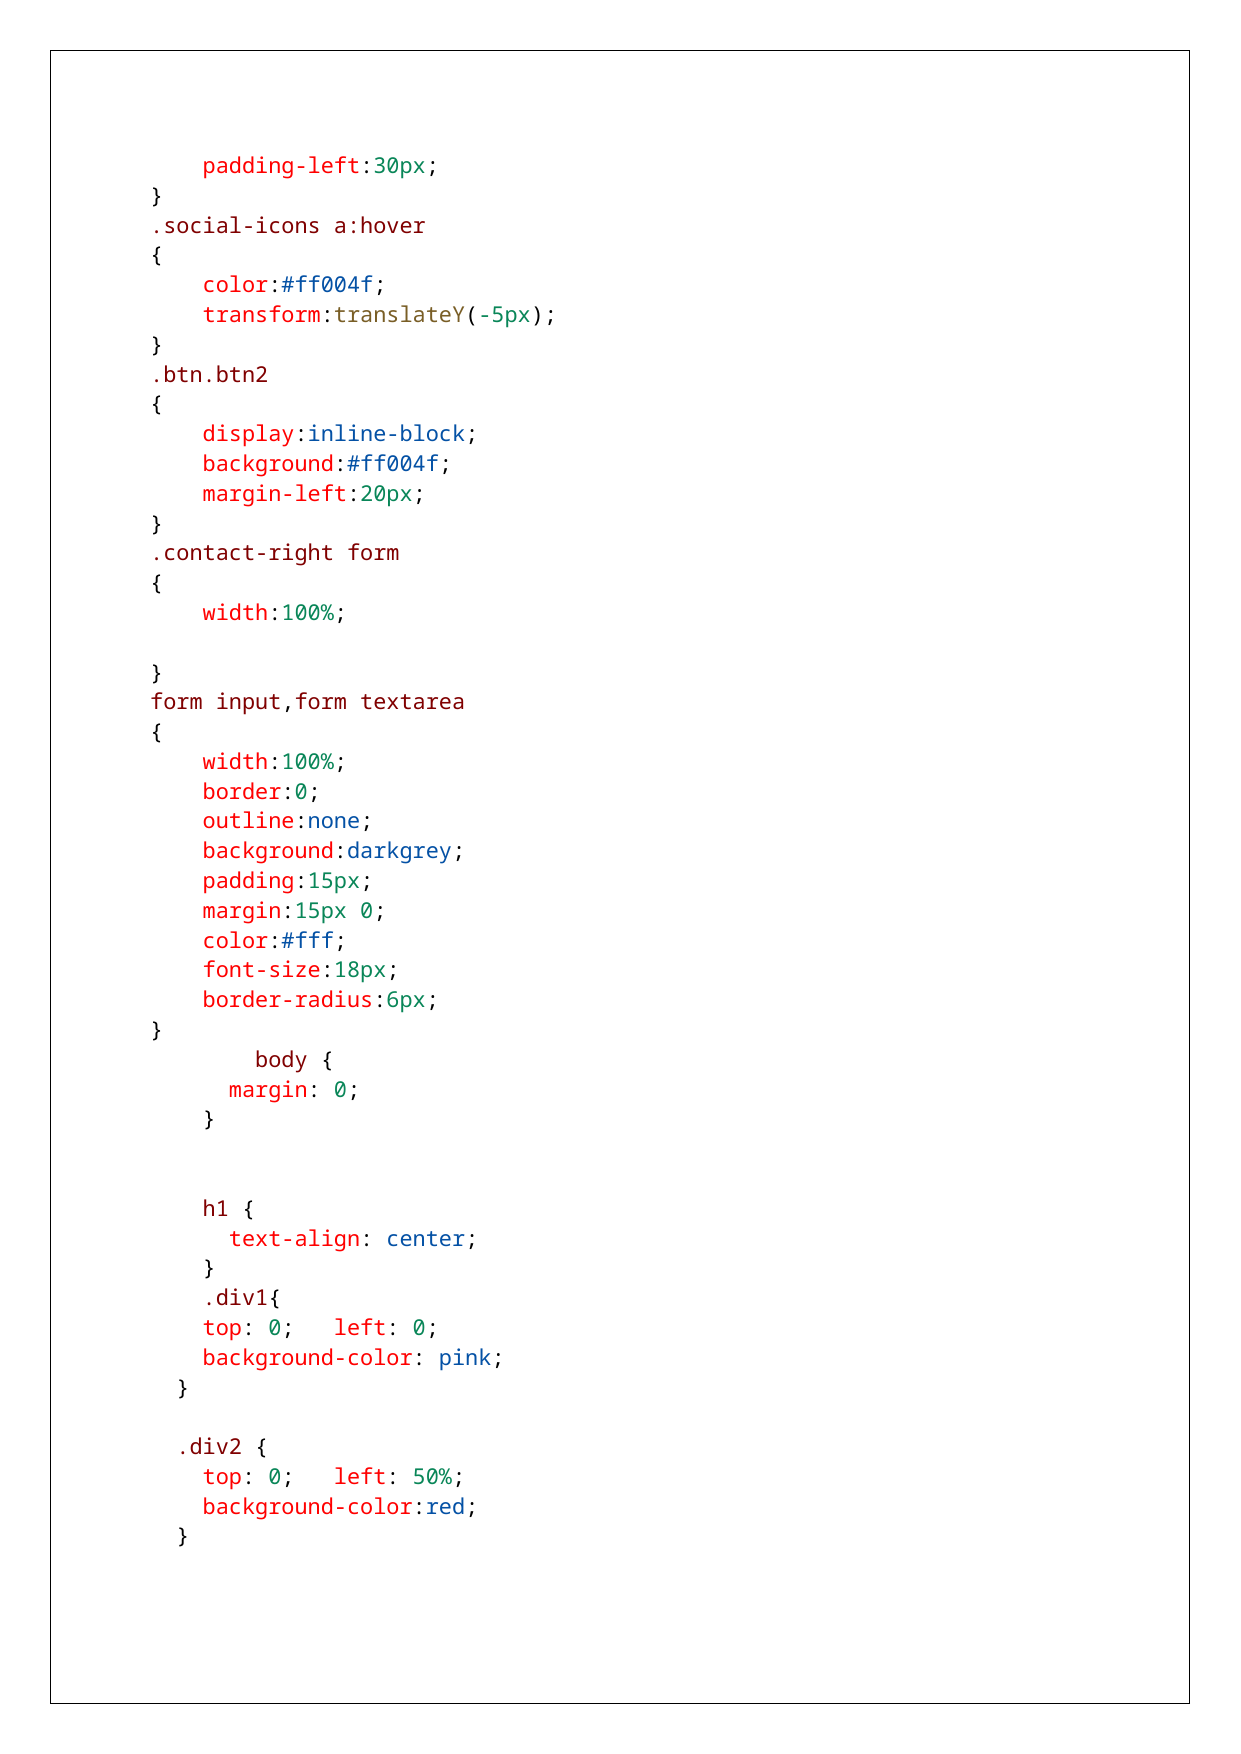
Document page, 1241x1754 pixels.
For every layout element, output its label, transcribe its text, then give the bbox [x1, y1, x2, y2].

text top: 0; left: 0; [150, 1312, 1090, 1342]
text transform:translateY(-5px); [150, 299, 1090, 329]
text } [150, 1103, 1090, 1133]
text color:#ff004f; [150, 269, 1090, 299]
text } [150, 1252, 1090, 1282]
text border:0; [150, 776, 1090, 805]
text .contact-right form [150, 537, 1090, 567]
text { [150, 716, 1090, 746]
text } [150, 507, 1090, 537]
text padding-left:30px; [150, 150, 1090, 180]
text background-color: pink; [150, 1342, 1090, 1371]
text width:100%; [150, 597, 1090, 627]
text font-size:18px; [150, 954, 1090, 984]
text form input,form textarea [150, 686, 1090, 716]
text } [150, 329, 1090, 358]
text } [150, 180, 1090, 209]
text .div2 { [150, 1431, 1090, 1461]
text margin-left:20px; [150, 478, 1090, 507]
text background-color:red; [150, 1491, 1090, 1520]
text } [150, 1371, 1090, 1401]
text border-radius:6px; [150, 984, 1090, 1014]
text h1 { [150, 1193, 1090, 1222]
text } [150, 1520, 1090, 1550]
text body { [150, 1044, 1090, 1073]
text margin: 0; [150, 1073, 1090, 1103]
text width:100%; [150, 746, 1090, 776]
text text-align: center; [150, 1222, 1090, 1252]
text .social-icons a:hover [150, 209, 1090, 239]
text display:inline-block; [150, 418, 1090, 448]
text background:#ff004f; [150, 448, 1090, 478]
text .div1{ [150, 1282, 1090, 1312]
text margin:15px 0; [150, 895, 1090, 924]
text } [150, 656, 1090, 686]
text { [150, 388, 1090, 418]
text } [150, 1014, 1090, 1044]
text top: 0; left: 50%; [150, 1461, 1090, 1491]
text outline:none; [150, 805, 1090, 835]
text background:darkgrey; [150, 835, 1090, 865]
text padding:15px; [150, 865, 1090, 895]
text { [150, 239, 1090, 269]
text color:#fff; [150, 924, 1090, 954]
text { [150, 567, 1090, 597]
text .btn.btn2 [150, 358, 1090, 388]
